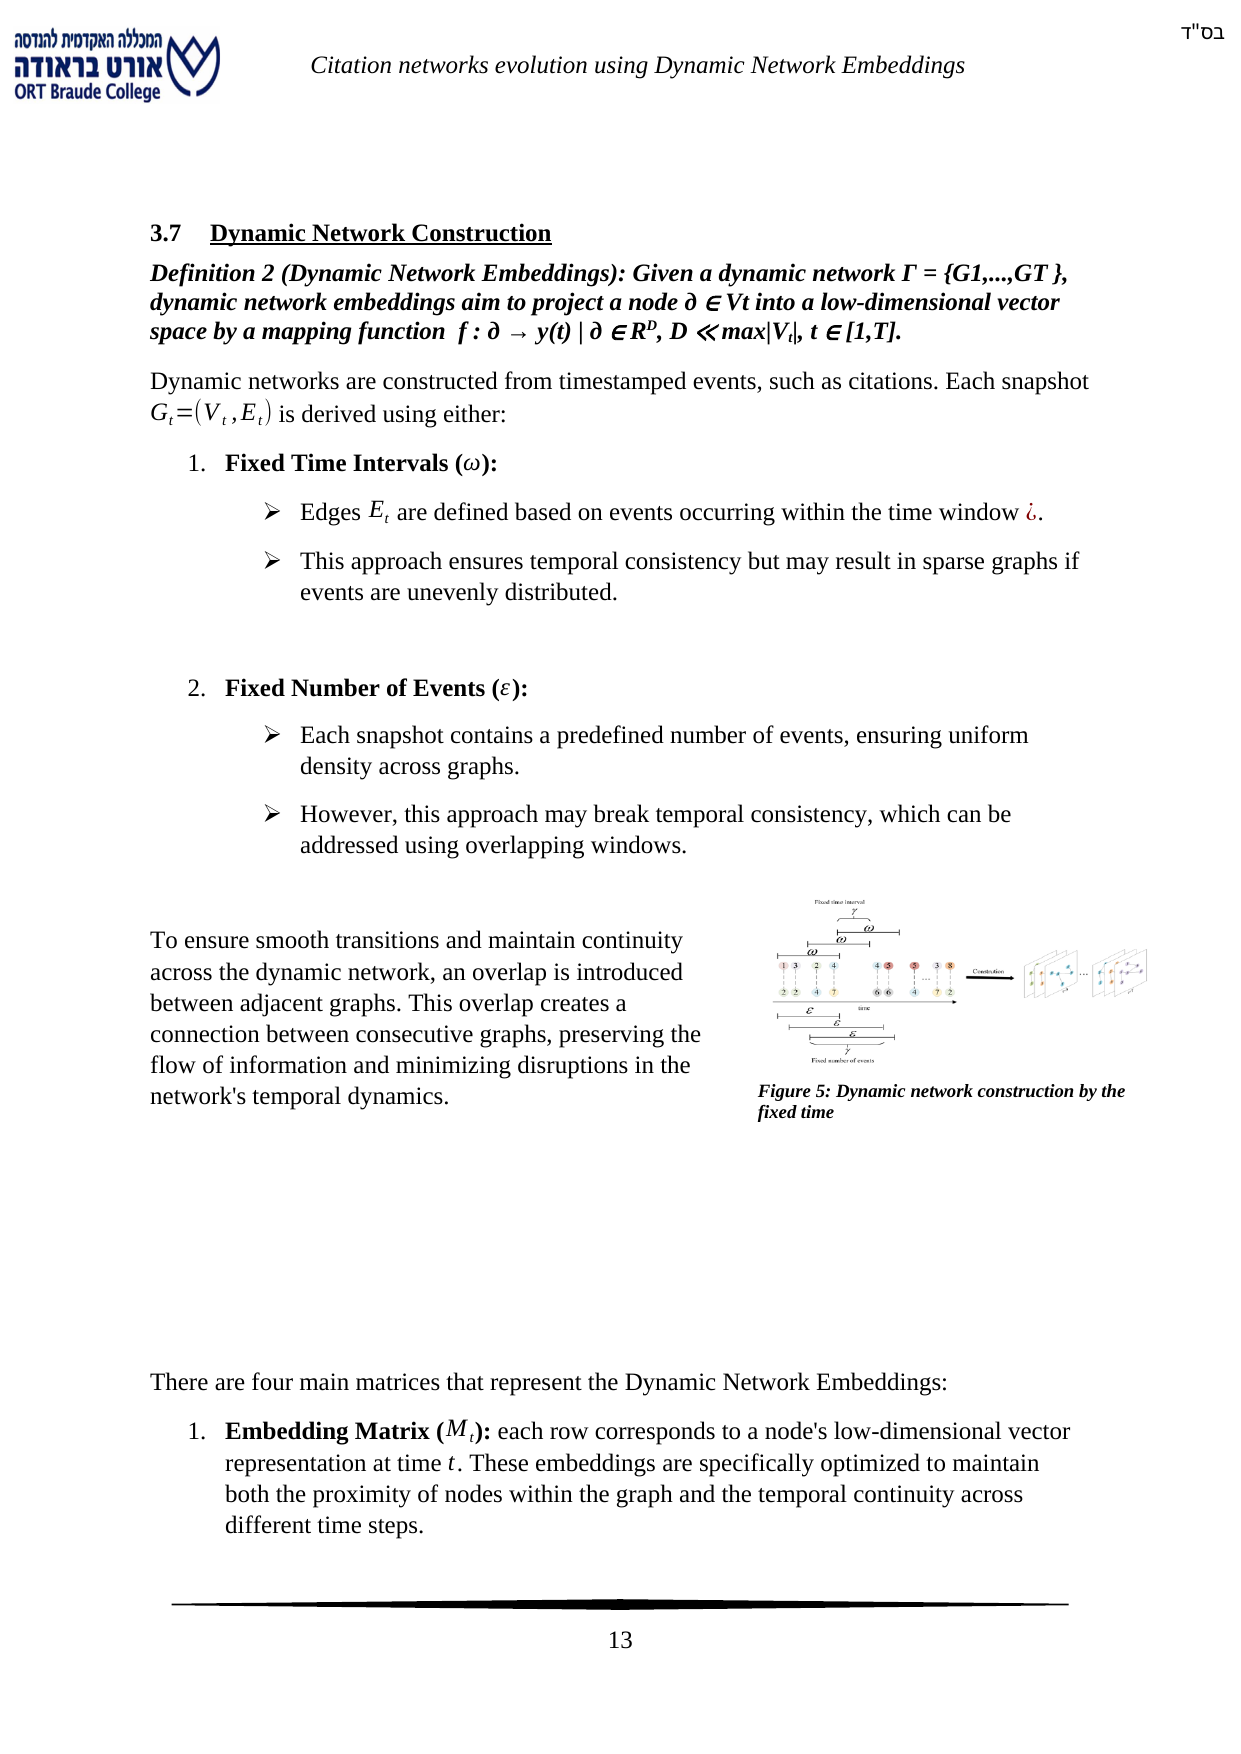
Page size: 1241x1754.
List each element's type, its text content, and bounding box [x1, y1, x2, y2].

list Each snapshot contains a predefined number of events, ensuring uniform density across graphs. [262, 720, 1090, 780]
list This approach ensures temporal consistency but may result in sparse graphs if events are unevenly distributed. [262, 546, 1090, 606]
subtitle Dynamic Network Construction [150, 218, 1090, 247]
list Fixed Time Intervals (): [187, 448, 1090, 477]
text There are four main matrices that represent the Dynamic Network Embeddings: [150, 1367, 1090, 1396]
list Fixed Number of Events (): [187, 673, 1090, 701]
list Edges ​ are defined based on events occurring within the time window . [262, 496, 1090, 527]
text Dynamic networks are constructed from timestamped events, such as citations. Each snapshot is derived using either: [150, 366, 1090, 429]
picture [753, 895, 1156, 1071]
text To ensure smooth transitions and maintain continuity across the dynamic network, an overlap is introduced between adjacent graphs. This overlap creates a connection between consecutive graphs, preserving the flow of information and minimizing disruptions in the network's temporal dynamics. [150, 926, 1090, 1109]
text Definition 2 (Dynamic Network Embeddings): Given a dynamic network Γ = {G1,...,GT }, dynamic network embeddings aim to project a node д ∈ Vt into a low-dimensional vector space by a mapping function f : д → y(t) | д ∈ RD, D ≪ max|Vt|, t ∈ [1,T]. [150, 258, 1090, 345]
list However, this approach may break temporal consistency, which can be addressed using overlapping windows. [262, 799, 1090, 859]
picture [12, 26, 221, 104]
list Embedding Matrix (​): each row corresponds to a node's low-dimensional vector representation at time . These embeddings are specifically optimized to maintain both the proximity of nodes within the graph and the temporal continuity across different time steps. [187, 1415, 1090, 1539]
